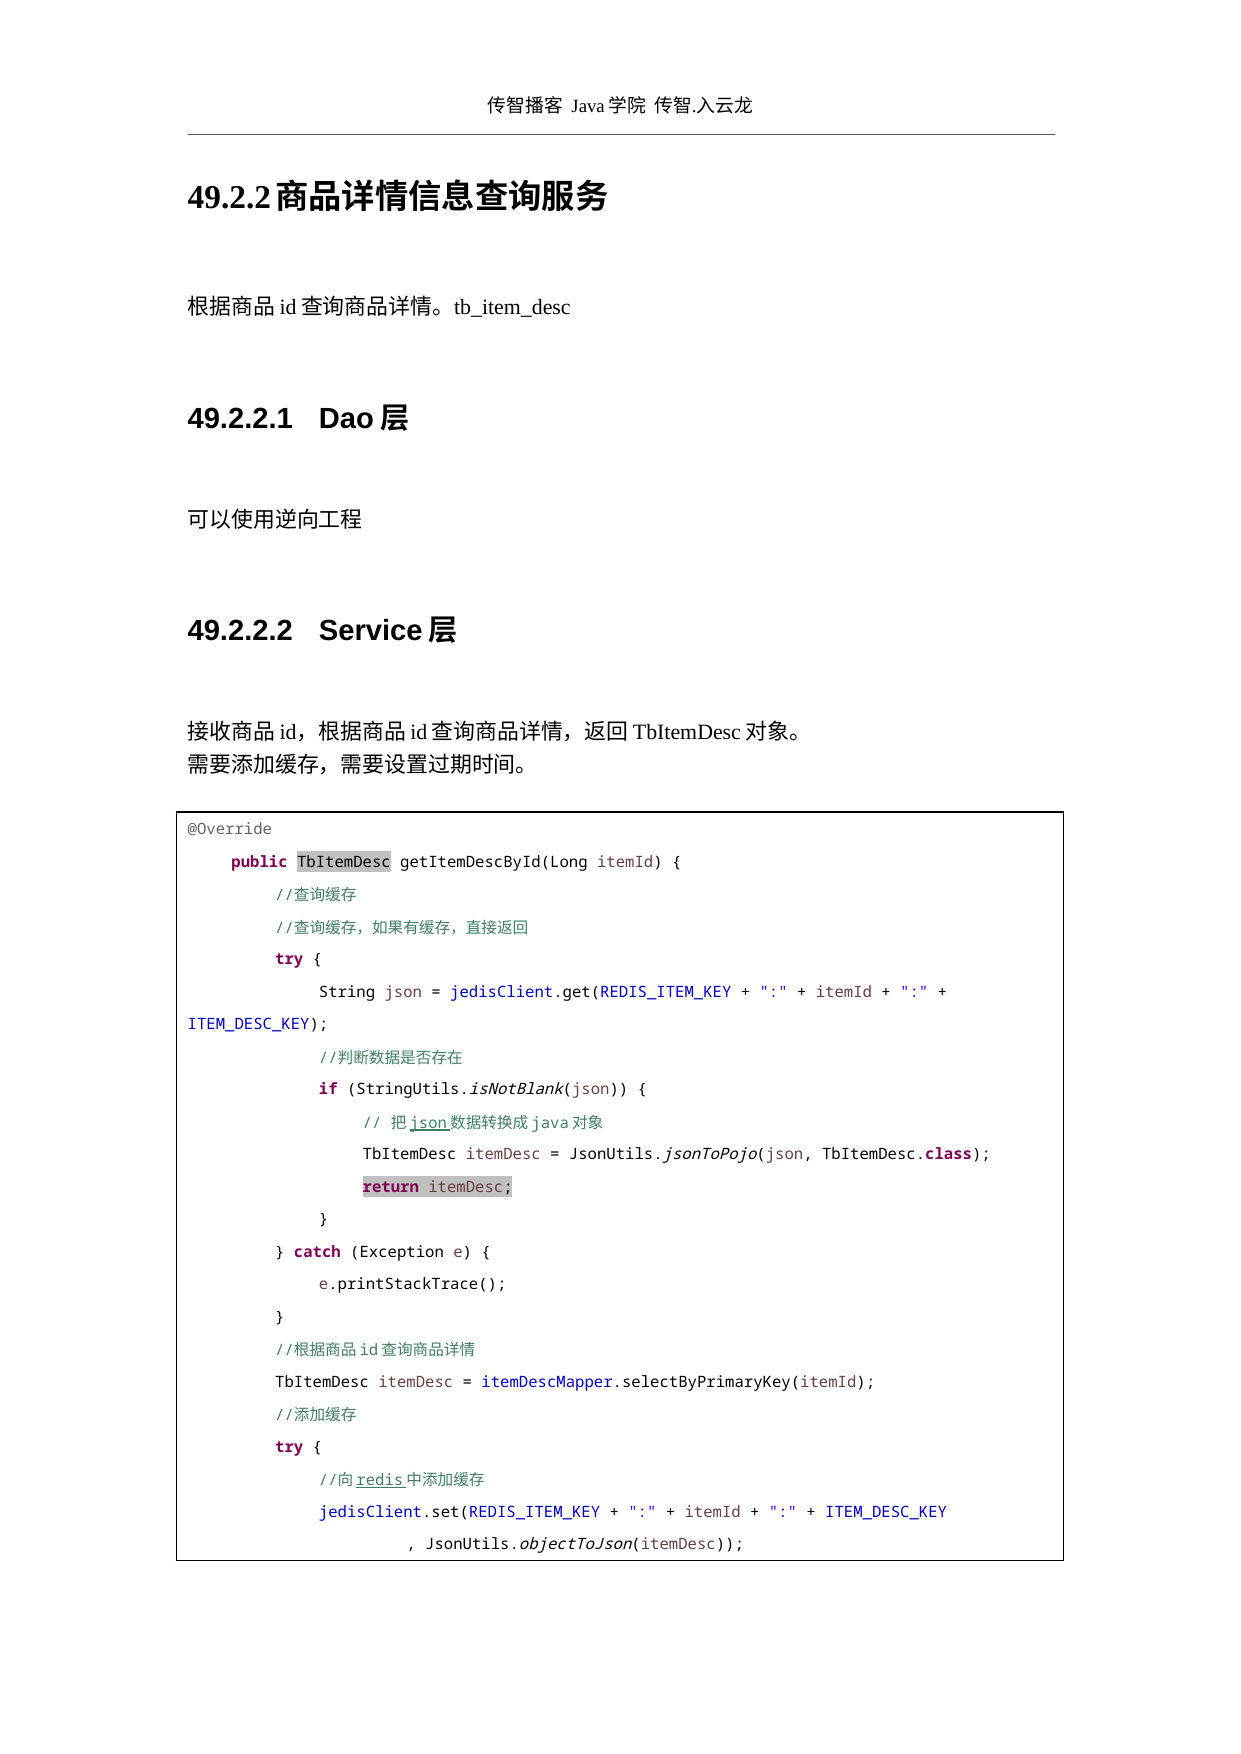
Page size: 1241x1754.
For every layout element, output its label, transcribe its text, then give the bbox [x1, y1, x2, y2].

text 接收商品id，根据商品id查询商品详情，返回TbItemDesc对象。 [187, 714, 1053, 746]
text 需要添加缓存，需要设置过期时间。 [187, 746, 1053, 779]
text 根据商品id查询商品详情。tb_item_desc [187, 289, 1053, 321]
text 可以使用逆向工程 [187, 501, 1053, 534]
subtitle 商品详情信息查询服务 [187, 162, 1053, 227]
subtitle Dao层 [187, 383, 1053, 448]
subtitle Service层 [187, 596, 1053, 661]
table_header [177, 813, 1063, 1560]
